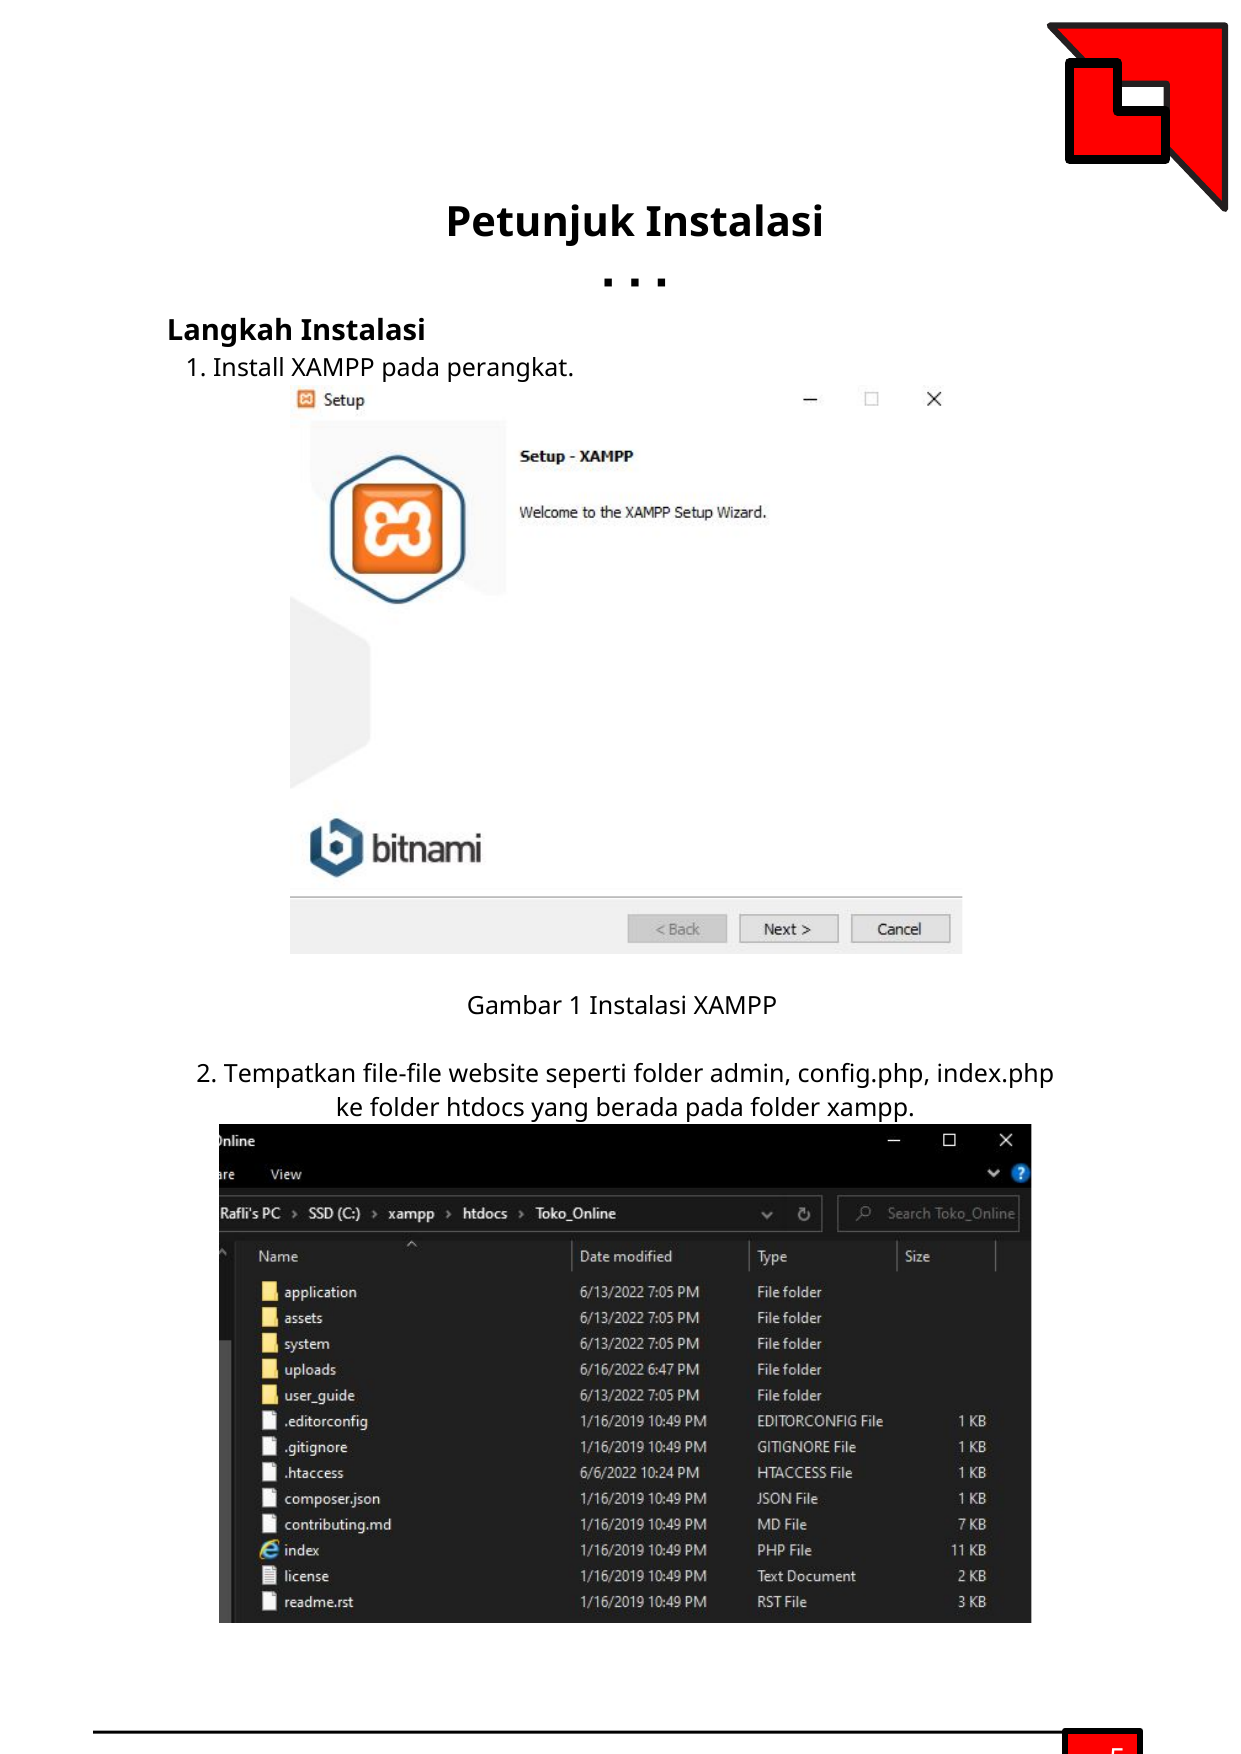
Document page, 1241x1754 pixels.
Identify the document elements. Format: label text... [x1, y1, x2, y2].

subtitle Petunjuk Instalasi [204, 192, 1065, 248]
text ∙ ∙ ∙ [204, 253, 1065, 310]
picture [290, 385, 963, 954]
picture [219, 1124, 1032, 1623]
text Langkah Instalasi [167, 310, 1065, 349]
list 1. Install XAMPP pada perangkat. [185, 349, 1065, 383]
